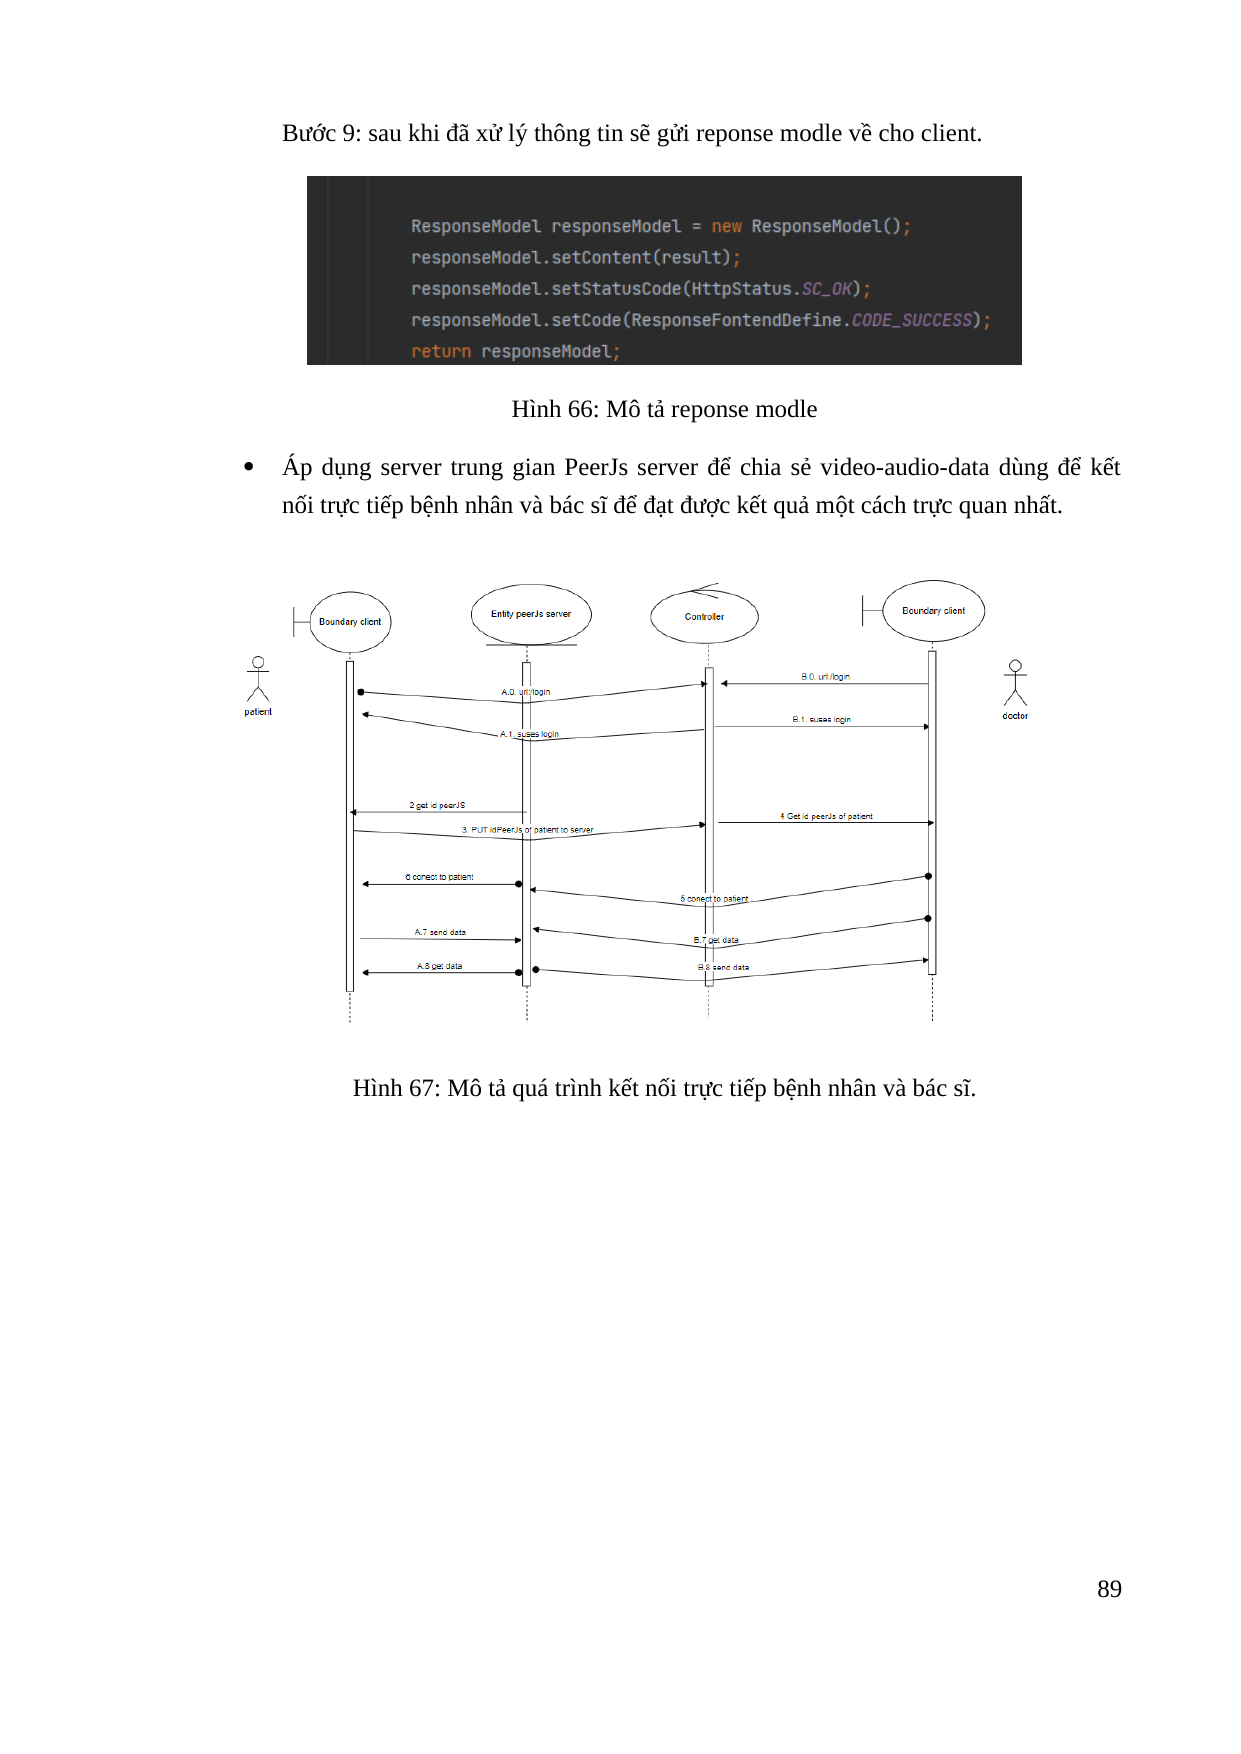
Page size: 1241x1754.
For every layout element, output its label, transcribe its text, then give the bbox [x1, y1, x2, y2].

text Bước 9: sau khi đã xử lý thông tin sẽ gửi reponse modle về cho client. [244, 118, 1122, 147]
text Hình 66: Mô tả reponse modle [207, 394, 1122, 423]
text Hình 67: Mô tả quá trình kết nối trực tiếp bệnh nhân và bác sĩ. [207, 1073, 1122, 1101]
picture [307, 176, 1022, 365]
list Áp dụng server trung gian PeerJs server để chia sẻ video-audio-data dùng để kết nối trực tiếp bệnh nhân và bác sĩ để đạt được kết quả một cách trực quan nhất. [244, 452, 1122, 518]
picture [206, 547, 1122, 1044]
